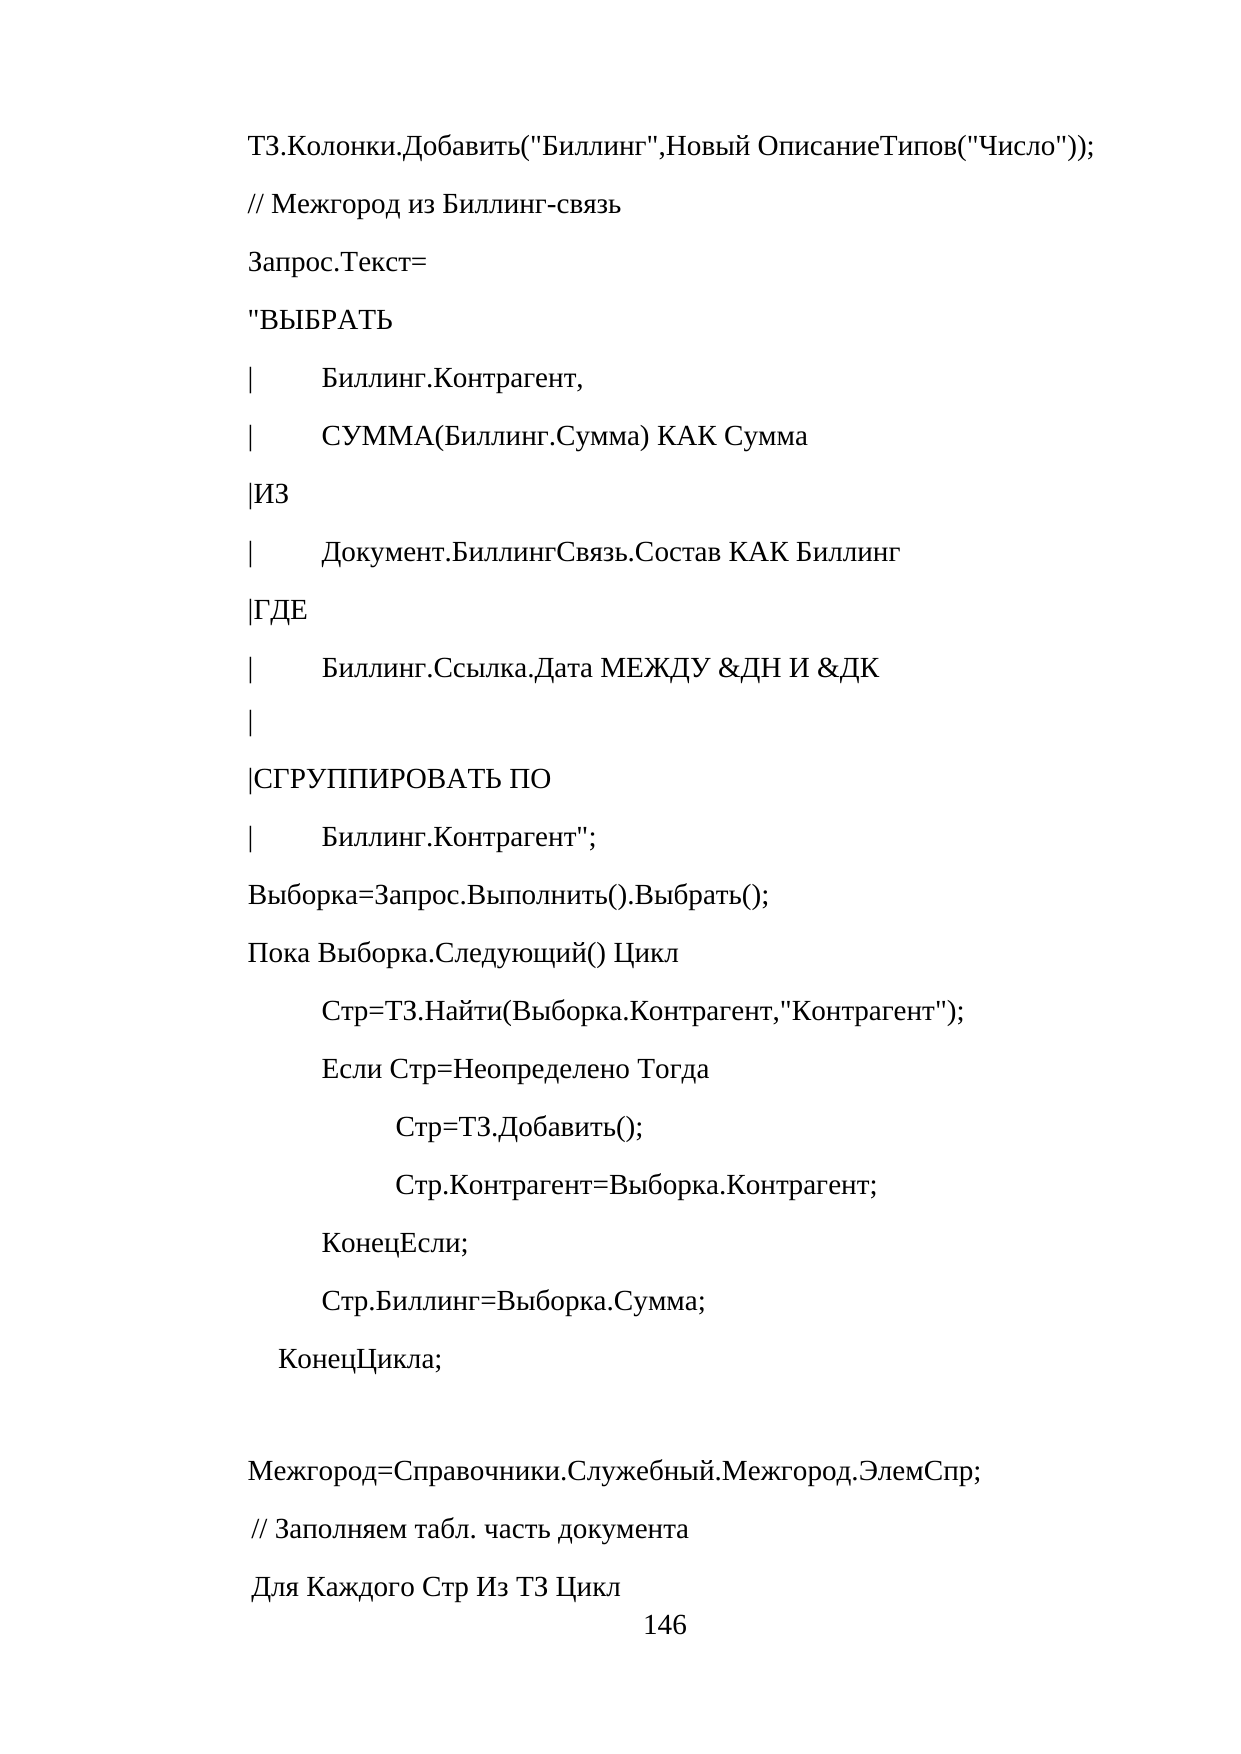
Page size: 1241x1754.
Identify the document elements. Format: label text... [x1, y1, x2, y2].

text | [130, 703, 1197, 737]
text |ГДЕ [130, 592, 1197, 626]
text ТЗ.Колонки.Добавить("Биллинг",Новый ОписаниеТипов("Число")); [130, 128, 1197, 161]
text | Биллинг.Ссылка.Дата МЕЖДУ &ДН И &ДК [130, 650, 1197, 683]
text Запрос.Текст= [130, 244, 1197, 277]
text Для Каждого Стр Из ТЗ Цикл [251, 1569, 1168, 1602]
text Стр=ТЗ.Найти(Выборка.Контрагент,"Контрагент"); [130, 993, 1197, 1027]
text | Документ.БиллингСвязь.Состав КАК Биллинг [130, 534, 1197, 567]
text // Межгород из Биллинг-связь [130, 186, 1197, 219]
text | Биллинг.Контрагент"; [130, 819, 1197, 853]
text | Биллинг.Контрагент, [130, 360, 1197, 393]
text | СУММА(Биллинг.Сумма) КАК Сумма [130, 418, 1197, 451]
text КонецЕсли; [130, 1225, 1197, 1259]
text Стр.Контрагент=Выборка.Контрагент; [130, 1167, 1197, 1201]
text Пока Выборка.Следующий() Цикл [130, 935, 1197, 969]
text |ИЗ [130, 476, 1197, 509]
text Если Стр=Неопределено Тогда [130, 1051, 1197, 1085]
text Межгород=Справочники.Служебный.Межгород.ЭлемСпр; [130, 1453, 1197, 1486]
text КонецЦикла; [214, 1341, 480, 1428]
text // Заполняем табл. часть документа [251, 1511, 1168, 1544]
text "ВЫБРАТЬ [130, 302, 1197, 335]
text Стр.Биллинг=Выборка.Сумма; [130, 1283, 1197, 1317]
text Стр=ТЗ.Добавить(); [130, 1109, 1197, 1143]
text Выборка=Запрос.Выполнить().Выбрать(); [130, 877, 1197, 911]
text |СГРУППИРОВАТЬ ПО [130, 761, 1197, 795]
